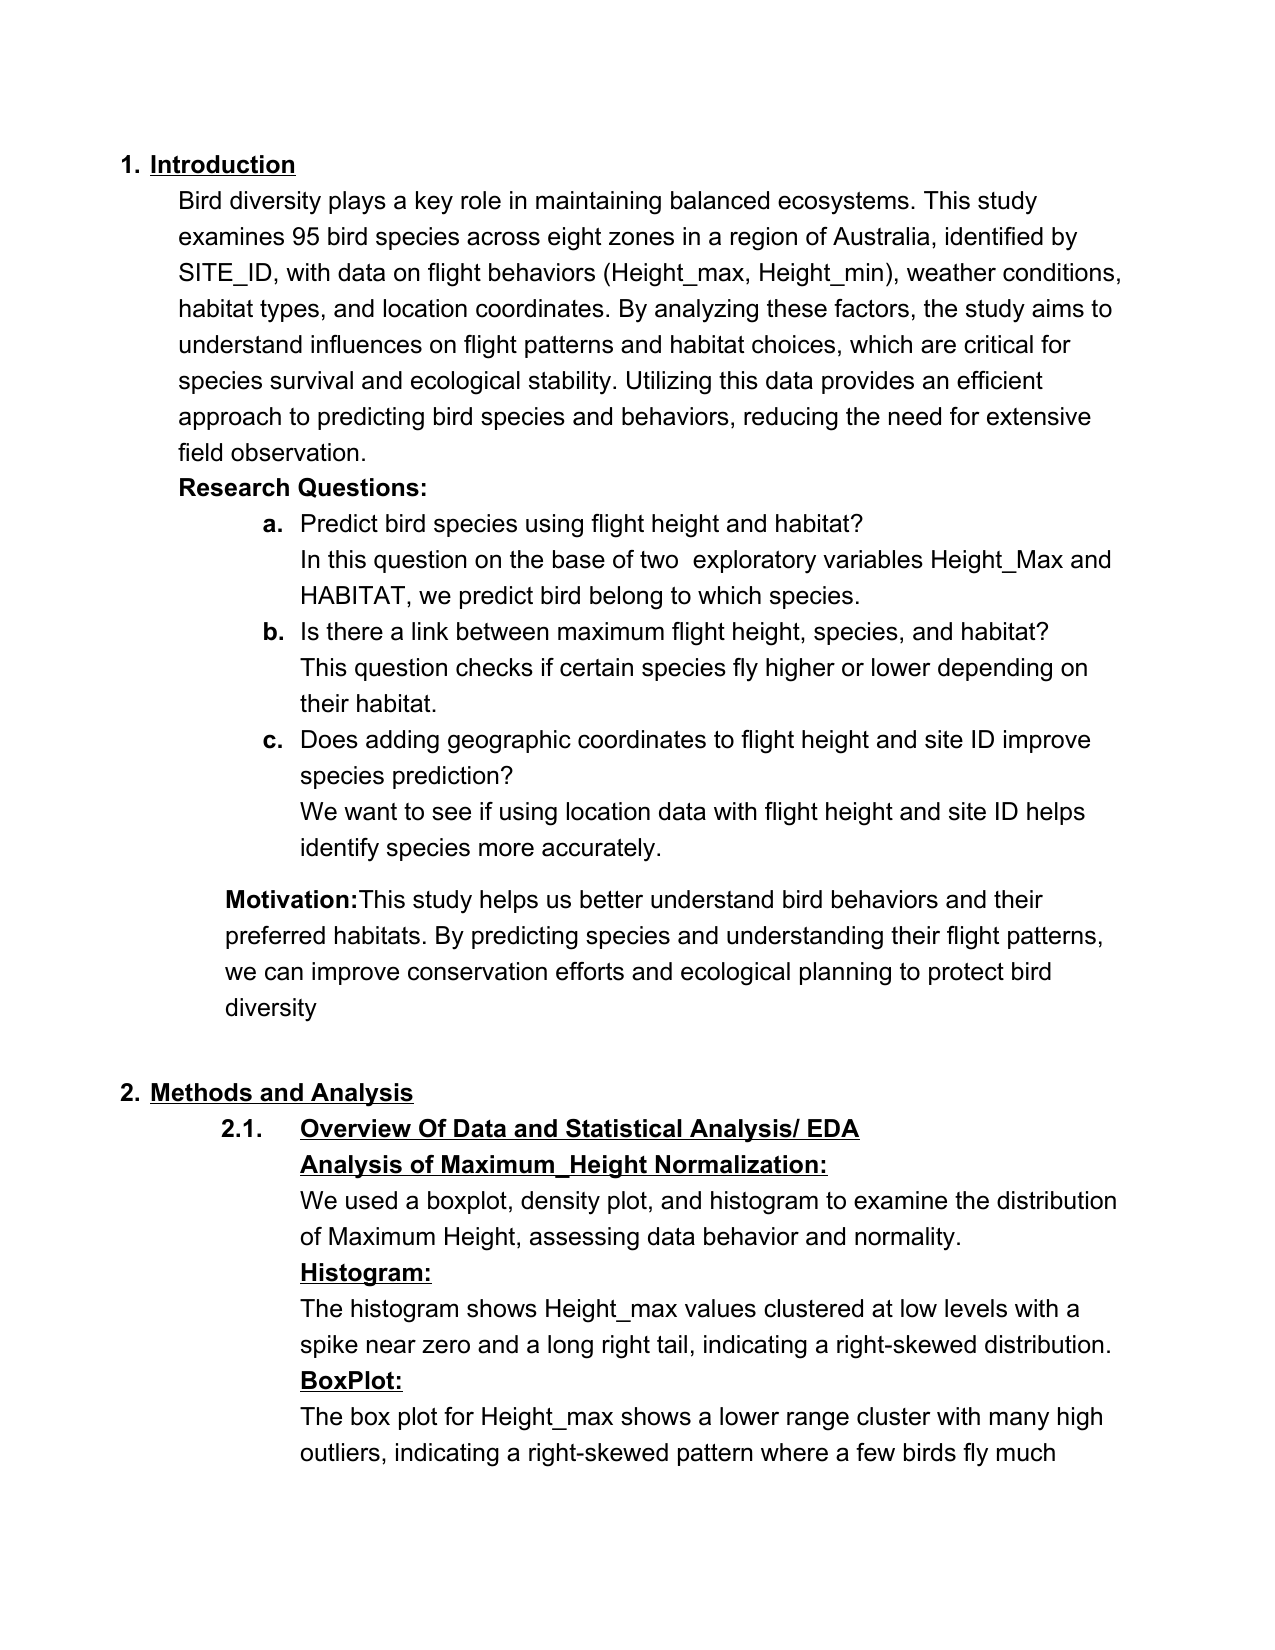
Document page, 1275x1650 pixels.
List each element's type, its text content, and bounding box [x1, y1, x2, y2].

list Introduction Bird diversity plays a key role in maintaining balanced ecosystems. This study examines 95 bird species across eight zones in a region of Australia, identified by SITE_ID, with data on flight behaviors (Height_max, Height_min), weather conditions, habitat types, and location coordinates. By analyzing these factors, the study aims to understand influences on flight patterns and habitat choices, which are critical for species survival and ecological stability. Utilizing this data provides an efficient approach to predicting bird species and behaviors, reducing the need for extensive field observation. Research Questions: [141, 150, 1125, 502]
text Motivation:This study helps us better understand bird behaviors and their preferred habitats. By predicting species and understanding their flight patterns, we can improve conservation efforts and ecological planning to protect bird diversity [225, 885, 1125, 1055]
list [262, 1114, 1125, 1466]
list Does adding geographic coordinates to flight height and site ID improve species prediction? We want to see if using location data with flight height and site ID helps identify species more accurately. [262, 725, 1125, 862]
list Predict bird species using flight height and habitat? In this question on the base of two exploratory variables Height_Max and HABITAT, we predict bird belong to which species. [262, 509, 1125, 610]
list Methods and Analysis [141, 1078, 1125, 1107]
list Is there a link between maximum flight height, species, and habitat? This question checks if certain species fly higher or lower depending on their habitat. [262, 617, 1125, 718]
